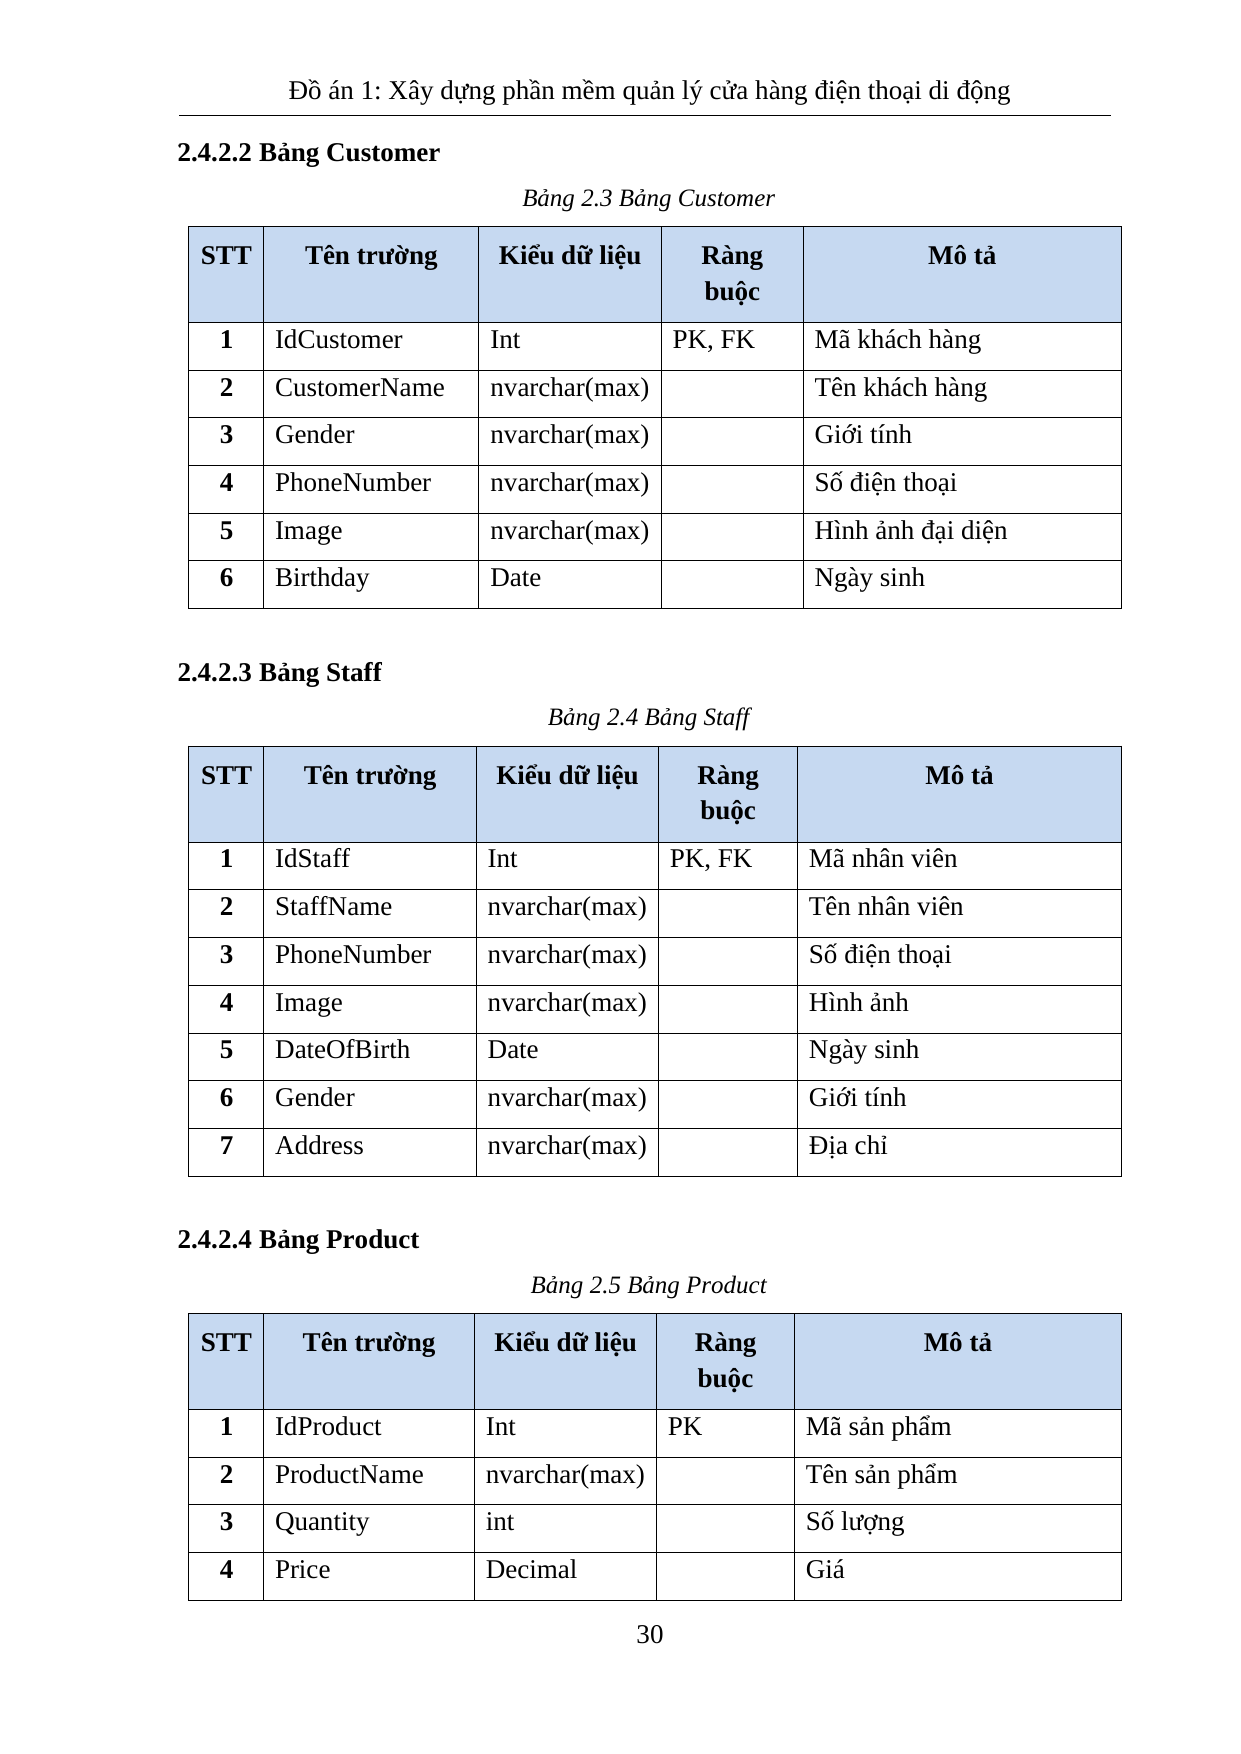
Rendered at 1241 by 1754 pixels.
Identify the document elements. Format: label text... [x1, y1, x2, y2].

table_cell IdCustomer [264, 323, 478, 369]
table_cell Tên khách hàng [804, 371, 1121, 417]
table_cell 4 [189, 466, 263, 513]
table_cell Decimal [475, 1553, 656, 1600]
table_cell [659, 1081, 797, 1128]
table_header Kiểu dữ liệu [479, 227, 661, 322]
table_cell DateOfBirth [264, 1034, 476, 1080]
table_cell Hình ảnh đại diện [804, 514, 1121, 560]
table_cell Ngày sinh [798, 1034, 1121, 1080]
table_cell [662, 561, 803, 608]
table_cell 1 [189, 843, 263, 889]
table_header Ràng buộc [657, 1314, 794, 1409]
table_header Mô tả [804, 227, 1121, 322]
table_cell [657, 1458, 794, 1504]
table_cell nvarchar(max) [479, 371, 661, 417]
table_cell 3 [189, 418, 263, 465]
table_cell Int [477, 843, 658, 889]
table_cell Mã khách hàng [804, 323, 1121, 369]
table_cell [659, 938, 797, 985]
table_cell 3 [189, 1505, 263, 1552]
table_header Kiểu dữ liệu [475, 1314, 656, 1409]
table_cell Date [479, 561, 661, 608]
table_cell 5 [189, 1034, 263, 1080]
table_header Tên trường [264, 227, 478, 322]
table_cell [662, 418, 803, 465]
table_cell 3 [189, 938, 263, 985]
table_cell Mã nhân viên [798, 843, 1121, 889]
table_header Ràng buộc [659, 747, 797, 842]
table_cell nvarchar(max) [477, 986, 658, 1032]
table_cell nvarchar(max) [477, 938, 658, 985]
table_cell nvarchar(max) [477, 1081, 658, 1128]
table_cell 6 [189, 1081, 263, 1128]
table_cell Int [479, 323, 661, 369]
table_header STT [189, 1314, 263, 1409]
table_cell PhoneNumber [264, 938, 476, 985]
table_cell Quantity [264, 1505, 474, 1552]
table_cell StaffName [264, 890, 476, 937]
table_header STT [189, 747, 263, 842]
table_cell [662, 466, 803, 513]
table_cell Hình ảnh [798, 986, 1121, 1032]
table_cell PK [657, 1410, 794, 1457]
text Bảng 2.4 Bảng Staff [177, 702, 1122, 731]
table_cell [659, 986, 797, 1032]
subtitle Bảng Product [177, 1223, 1122, 1254]
table_cell 1 [189, 323, 263, 369]
subtitle Bảng Customer [177, 136, 1122, 167]
table_cell Image [264, 986, 476, 1032]
table_cell [659, 1129, 797, 1176]
table_cell nvarchar(max) [475, 1458, 656, 1504]
table_cell 2 [189, 1458, 263, 1504]
table_cell Số điện thoại [804, 466, 1121, 513]
table_cell nvarchar(max) [479, 514, 661, 560]
table_cell Giá [795, 1553, 1121, 1600]
table_header Mô tả [795, 1314, 1121, 1409]
table_cell 4 [189, 1553, 263, 1600]
table_cell [657, 1553, 794, 1600]
table_cell 2 [189, 371, 263, 417]
table_cell [659, 1034, 797, 1080]
table_cell 6 [189, 561, 263, 608]
table_cell Gender [264, 1081, 476, 1128]
table_header Mô tả [798, 747, 1121, 842]
table_cell Mã sản phẩm [795, 1410, 1121, 1457]
table_header Ràng buộc [662, 227, 803, 322]
table_cell int [475, 1505, 656, 1552]
table_cell Tên nhân viên [798, 890, 1121, 937]
table_cell CustomerName [264, 371, 478, 417]
table_cell 5 [189, 514, 263, 560]
table_cell 7 [189, 1129, 263, 1176]
table_cell Birthday [264, 561, 478, 608]
table_cell IdProduct [264, 1410, 474, 1457]
table_cell Address [264, 1129, 476, 1176]
text Bảng 2.5 Bảng Product [177, 1270, 1122, 1299]
table_cell Ngày sinh [804, 561, 1121, 608]
table_cell PK, FK [662, 323, 803, 369]
table_cell [662, 371, 803, 417]
table_cell Số điện thoại [798, 938, 1121, 985]
table_cell Int [475, 1410, 656, 1457]
table_cell Gender [264, 418, 478, 465]
table_cell 2 [189, 890, 263, 937]
table_cell nvarchar(max) [479, 466, 661, 513]
table_cell 4 [189, 986, 263, 1032]
table_header Kiểu dữ liệu [477, 747, 658, 842]
subtitle Bảng Staff [177, 656, 1122, 687]
table_cell Image [264, 514, 478, 560]
table_cell Tên sản phẩm [795, 1458, 1121, 1504]
table_cell Địa chỉ [798, 1129, 1121, 1176]
table_header Tên trường [264, 747, 476, 842]
table_cell Số lượng [795, 1505, 1121, 1552]
table_cell PhoneNumber [264, 466, 478, 513]
table_cell nvarchar(max) [477, 890, 658, 937]
table_cell [662, 514, 803, 560]
table_cell ProductName [264, 1458, 474, 1504]
table_cell Price [264, 1553, 474, 1600]
table_cell PK, FK [659, 843, 797, 889]
table_cell 1 [189, 1410, 263, 1457]
table_cell IdStaff [264, 843, 476, 889]
table_cell [657, 1505, 794, 1552]
table_cell nvarchar(max) [477, 1129, 658, 1176]
table_cell [659, 890, 797, 937]
text Bảng 2.3 Bảng Customer [177, 183, 1122, 212]
table_cell Giới tính [798, 1081, 1121, 1128]
table_cell Date [477, 1034, 658, 1080]
table_header STT [189, 227, 263, 322]
table_cell Giới tính [804, 418, 1121, 465]
table_header Tên trường [264, 1314, 474, 1409]
table_cell nvarchar(max) [479, 418, 661, 465]
